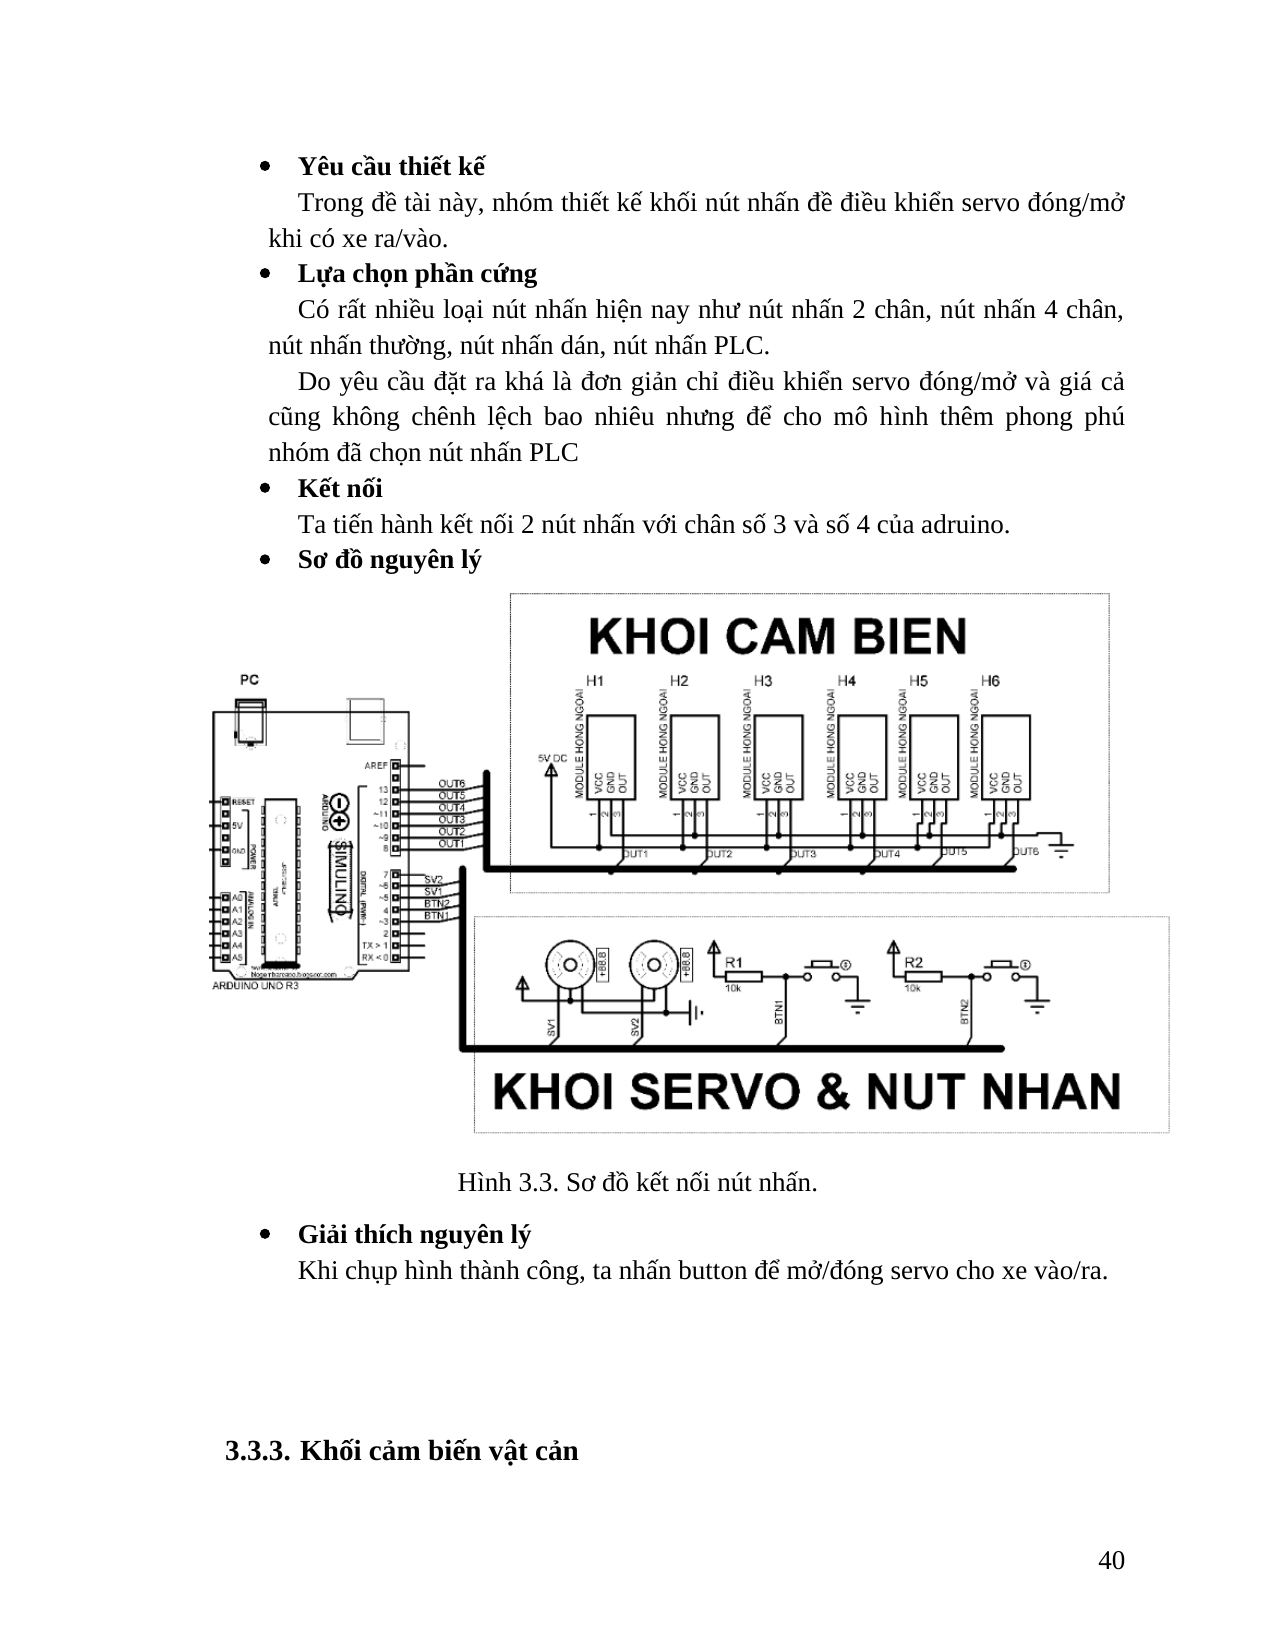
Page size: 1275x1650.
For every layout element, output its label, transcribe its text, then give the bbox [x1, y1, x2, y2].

list Khối cảm biến vật cản [225, 1433, 1125, 1466]
list Khi chụp hình thành công, ta nhấn button để mở/đóng servo cho xe vào/ra. [298, 1254, 1125, 1285]
list Trong đề tài này, nhóm thiết kế khối nút nhấn đề điều khiển servo đóng/mở khi có xe ra/vào. [268, 186, 1125, 253]
list Giải thích nguyên lý [260, 1218, 1125, 1249]
text Hình 3.3. Sơ đồ kết nối nút nhấn. [150, 1166, 1125, 1197]
list Yêu cầu thiết kế [260, 150, 1125, 181]
list Có rất nhiều loại nút nhấn hiện nay như nút nhấn 2 chân, nút nhấn 4 chân, nút nhấn thường, nút nhấn dán, nút nhấn PLC. [268, 293, 1125, 360]
list Ta tiến hành kết nối 2 nút nhấn với chân số 3 và số 4 của adruino. [298, 508, 1125, 539]
list Do yêu cầu đặt ra khá là đơn giản chỉ điều khiển servo đóng/mở và giá cả cũng không chênh lệch bao nhiêu nhưng để cho mô hình thêm phong phú nhóm đã chọn nút nhấn PLC [268, 365, 1125, 467]
list Sơ đồ nguyên lý [260, 544, 1125, 575]
list Lựa chọn phần cứng [260, 257, 1125, 289]
list Kết nối [260, 472, 1125, 503]
picture [209, 579, 1184, 1141]
